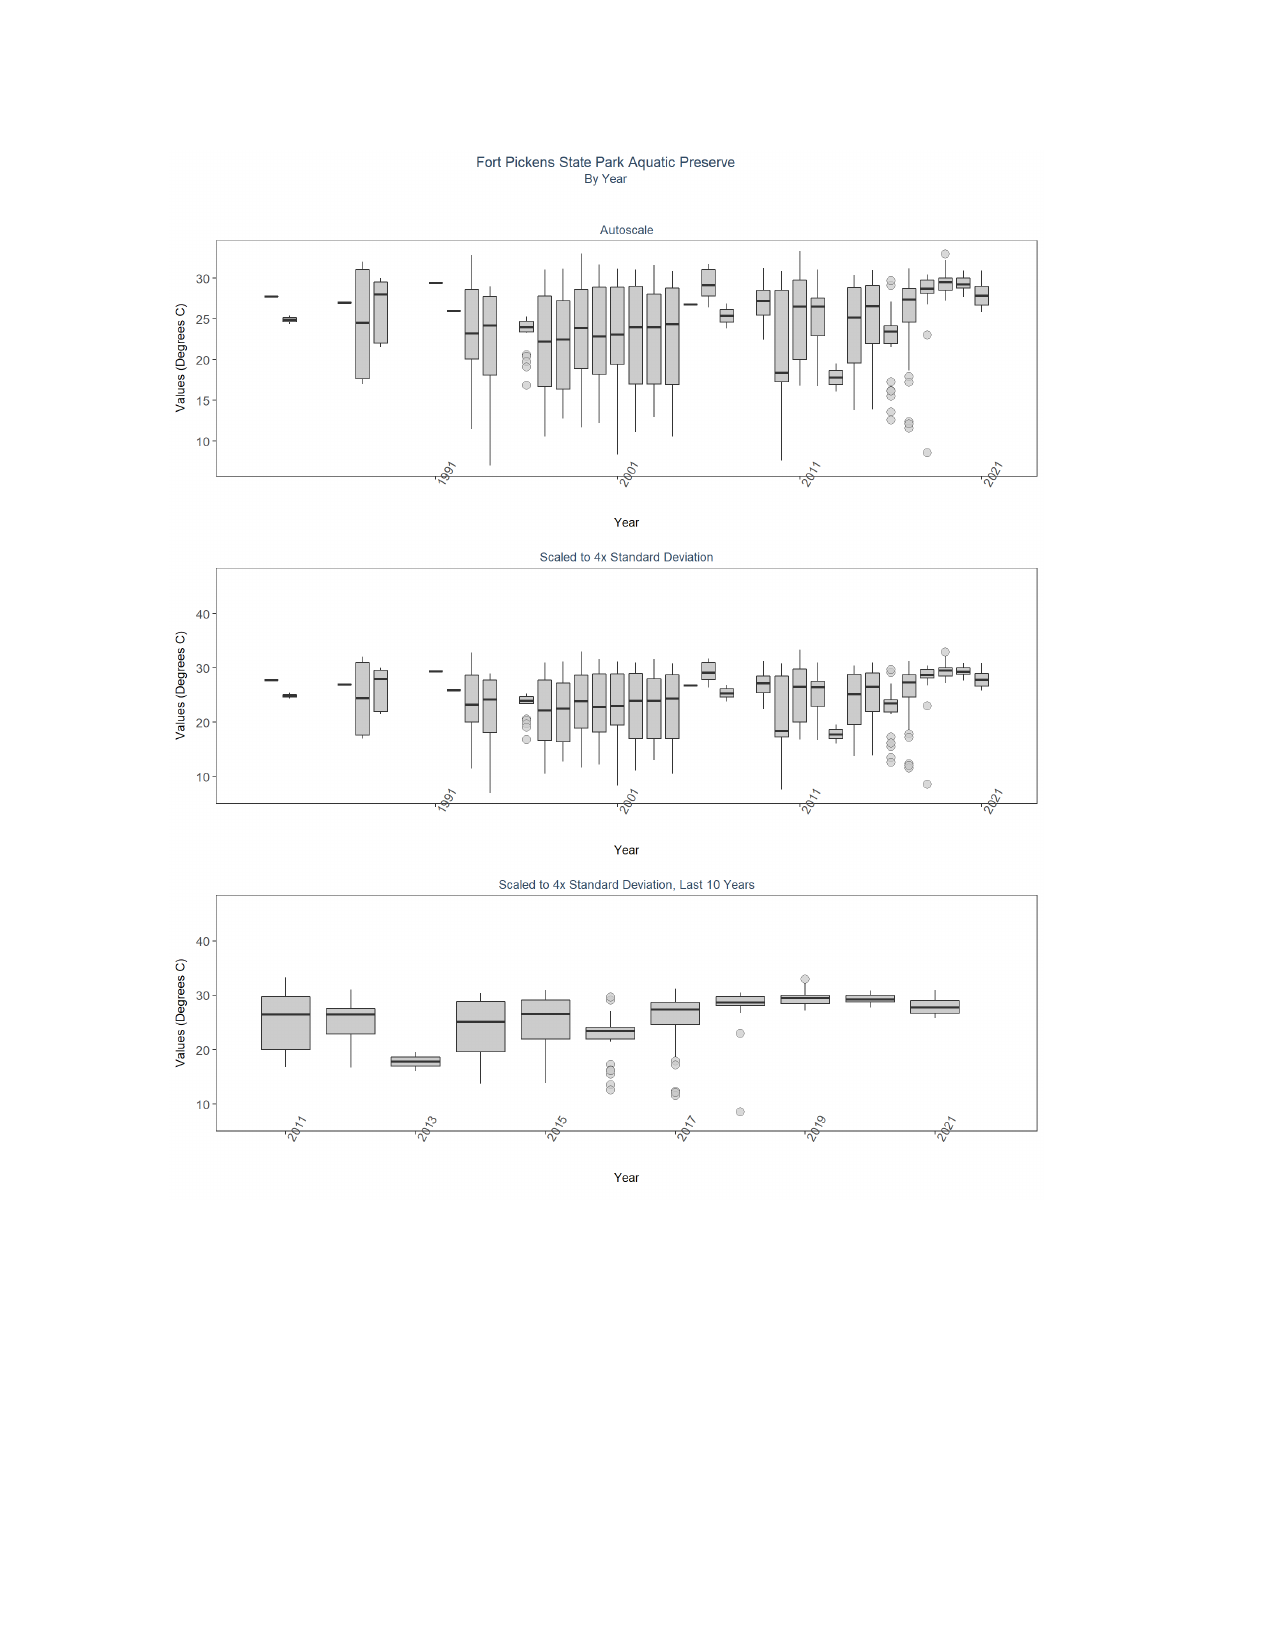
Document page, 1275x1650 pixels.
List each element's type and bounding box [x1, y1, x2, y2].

picture [168, 150, 1044, 1200]
